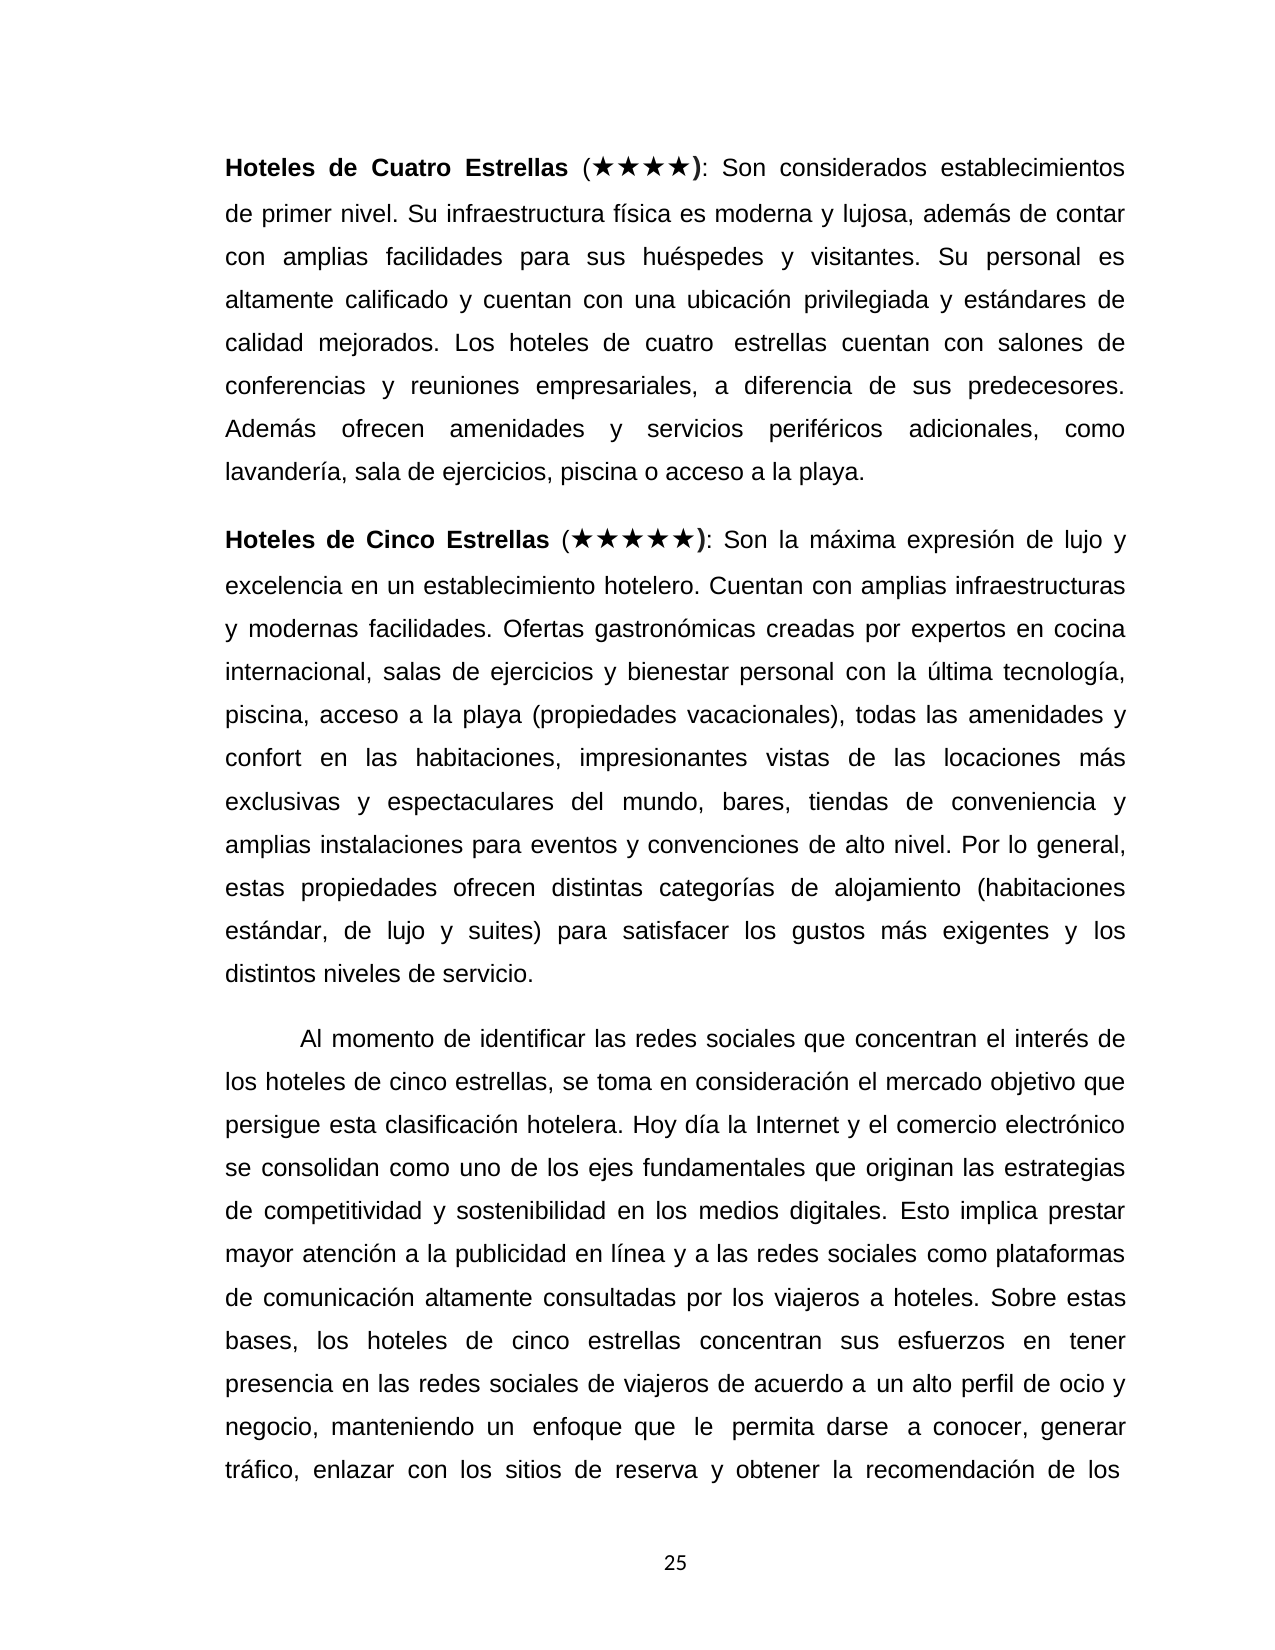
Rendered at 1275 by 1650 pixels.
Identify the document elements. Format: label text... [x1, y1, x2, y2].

text Al momento de identificar las redes sociales que concentran el interés de los hoteles de cinco estrellas, se toma en consideración el mercado objetivo que persigue esta clasificación hotelera. Hoy día la Internet y el comercio electrónico se consolidan como uno de los ejes fundamentales que originan las estrategias de competitividad y sostenibilidad en los medios digitales. Esto implica prestar mayor atención a la publicidad en línea y a las redes sociales como plataformas de comunicación altamente consultadas por los viajeros a hoteles. Sobre estas bases, los hoteles de cinco estrellas concentran sus esfuerzos en tener presencia en las redes sociales de viajeros de acuerdo a un alto perfil de ocio y negocio, manteniendo un enfoque que le permita darse a conocer, generar tráfico, enlazar con los sitios de reserva y obtener la recomendación de los [225, 1024, 1126, 1484]
text Hoteles de Cuatro Estrellas (★★★★): Son considerados establecimientos de primer nivel. Su infraestructura física es moderna y lujosa, además de contar con amplias facilidades para sus huéspedes y visitantes. Su personal es altamente calificado y cuentan con una ubicación privilegiada y estándares de calidad mejorados. Los hoteles de cuatro estrellas cuentan con salones de conferencias y reuniones empresariales, a diferencia de sus predecesores. Además ofrecen amenidades y servicios periféricos adicionales, como lavandería, sala de ejercicios, piscina o acceso a la playa. [225, 146, 1126, 486]
text Hoteles de Cinco Estrellas (★★★★★): Son la máxima expresión de lujo y excelencia en un establecimiento hotelero. Cuentan con amplias infraestructuras y modernas facilidades. Ofertas gastronómicas creadas por expertos en cocina internacional, salas de ejercicios y bienestar personal con la última tecnología, piscina, acceso a la playa (propiedades vacacionales), todas las amenidades y confort en las habitaciones, impresionantes vistas de las locaciones más exclusivas y espectaculares del mundo, bares, tiendas de conveniencia y amplias instalaciones para eventos y convenciones de alto nivel. Por lo general, estas propiedades ofrecen distintas categorías de alojamiento (habitaciones estándar, de lujo y suites) para satisfacer los gustos más exigentes y los distintos niveles de servicio. [225, 518, 1126, 988]
